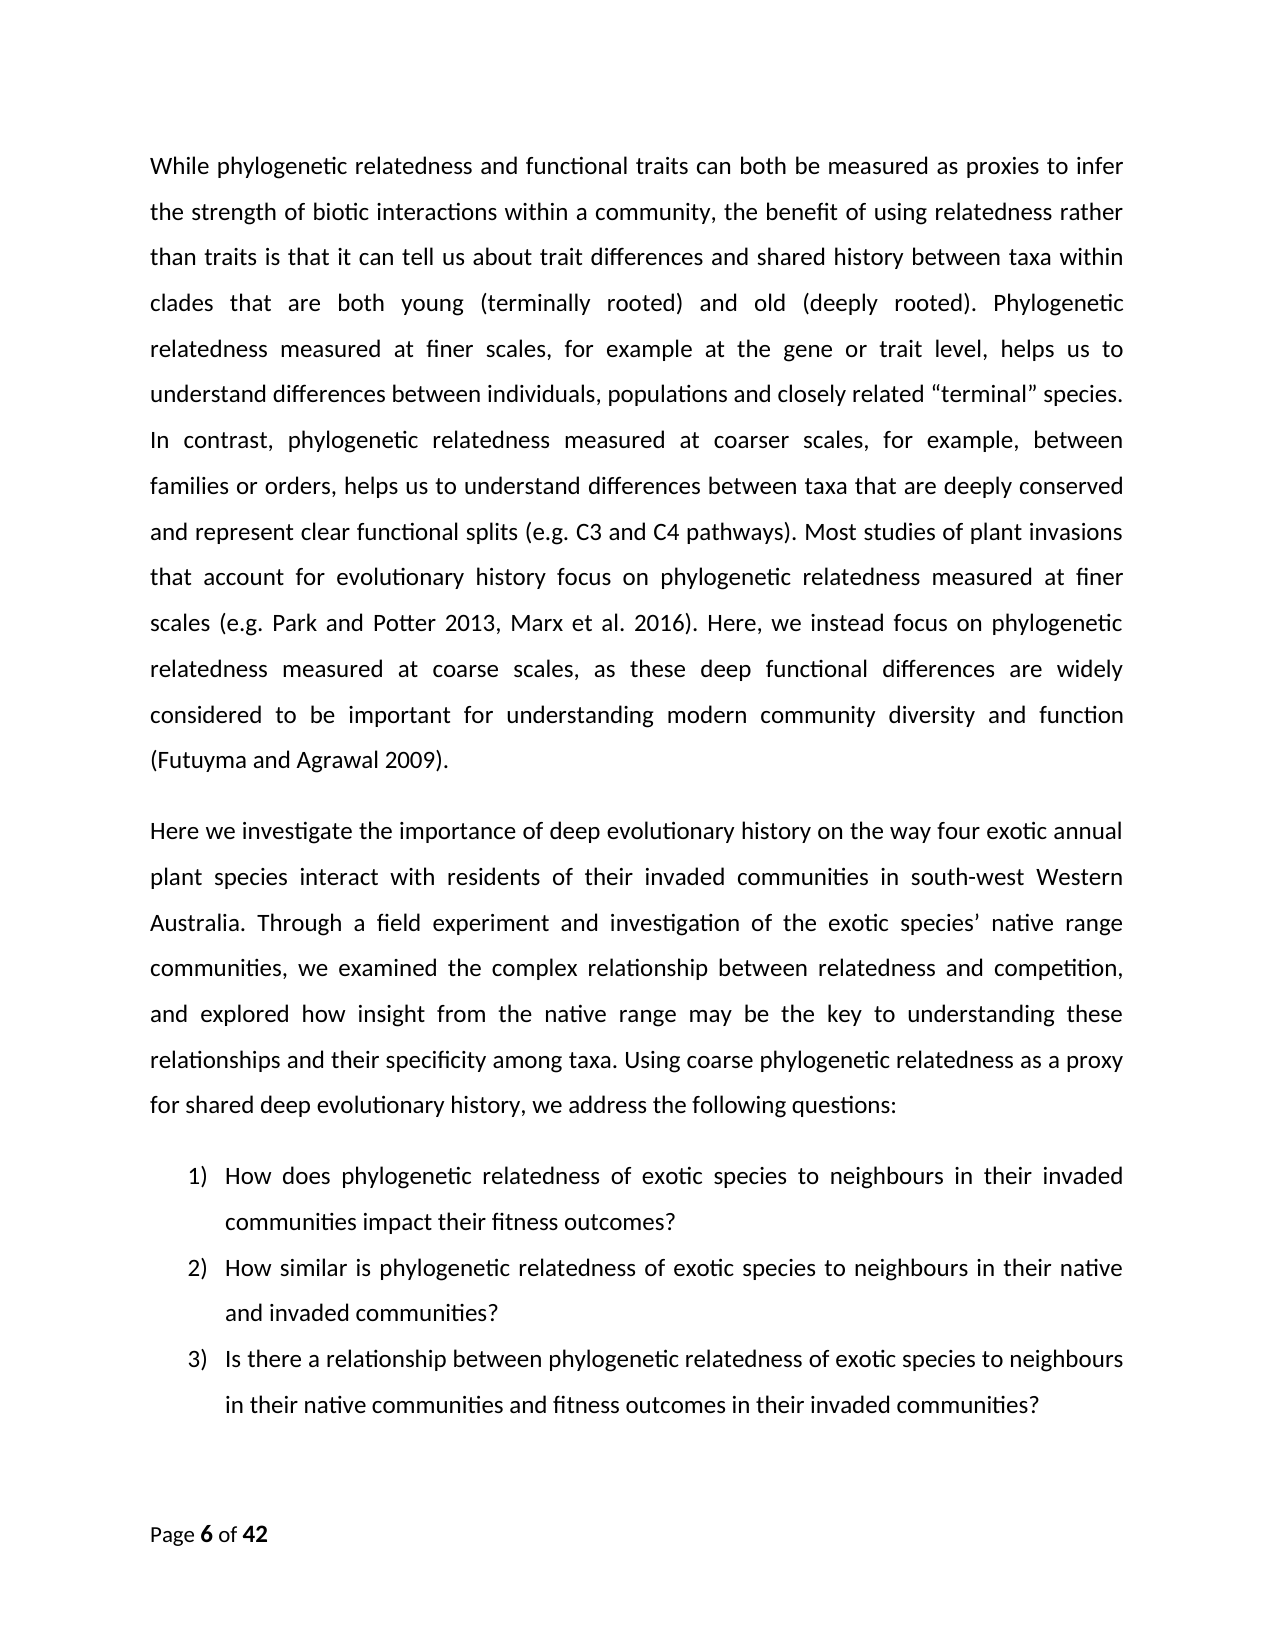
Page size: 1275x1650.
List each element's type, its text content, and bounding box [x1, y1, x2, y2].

list Is there a relationship between phylogenetic relatedness of exotic species to neighbours in their native communities and fitness outcomes in their invaded communities? [187, 1343, 1125, 1419]
list How does phylogenetic relatedness of exotic species to neighbours in their invaded communities impact their fitness outcomes? [187, 1160, 1125, 1237]
text While phylogenetic relatedness and functional traits can both be measured as proxies to infer the strength of biotic interactions within a community, the benefit of using relatedness rather than traits is that it can tell us about trait differences and shared history between taxa within clades that are both young (terminally rooted) and old (deeply rooted). Phylogenetic relatedness measured at finer scales, for example at the gene or trait level, helps us to understand differences between individuals, populations and closely related “terminal” species. In contrast, phylogenetic relatedness measured at coarser scales, for example, between families or orders, helps us to understand differences between taxa that are deeply conserved and represent clear functional splits (e.g. C3 and C4 pathways). Most studies of plant invasions that account for evolutionary history focus on phylogenetic relatedness measured at finer scales (e.g. Park and Potter 2013, Marx et al. 2016). Here, we instead focus on phylogenetic relatedness measured at coarse scales, as these deep functional differences are widely considered to be important for understanding modern community diversity and function (Futuyma and Agrawal 2009). [150, 150, 1125, 775]
list How similar is phylogenetic relatedness of exotic species to neighbours in their native and invaded communities? [187, 1252, 1125, 1328]
text Here we investigate the importance of deep evolutionary history on the way four exotic annual plant species interact with residents of their invaded communities in south-west Western Australia. Through a field experiment and investigation of the exotic species’ native range communities, we examined the complex relationship between relatedness and competition, and explored how insight from the native range may be the key to understanding these relationships and their specificity among taxa. Using coarse phylogenetic relatedness as a proxy for shared deep evolutionary history, we address the following questions: [150, 815, 1125, 1120]
